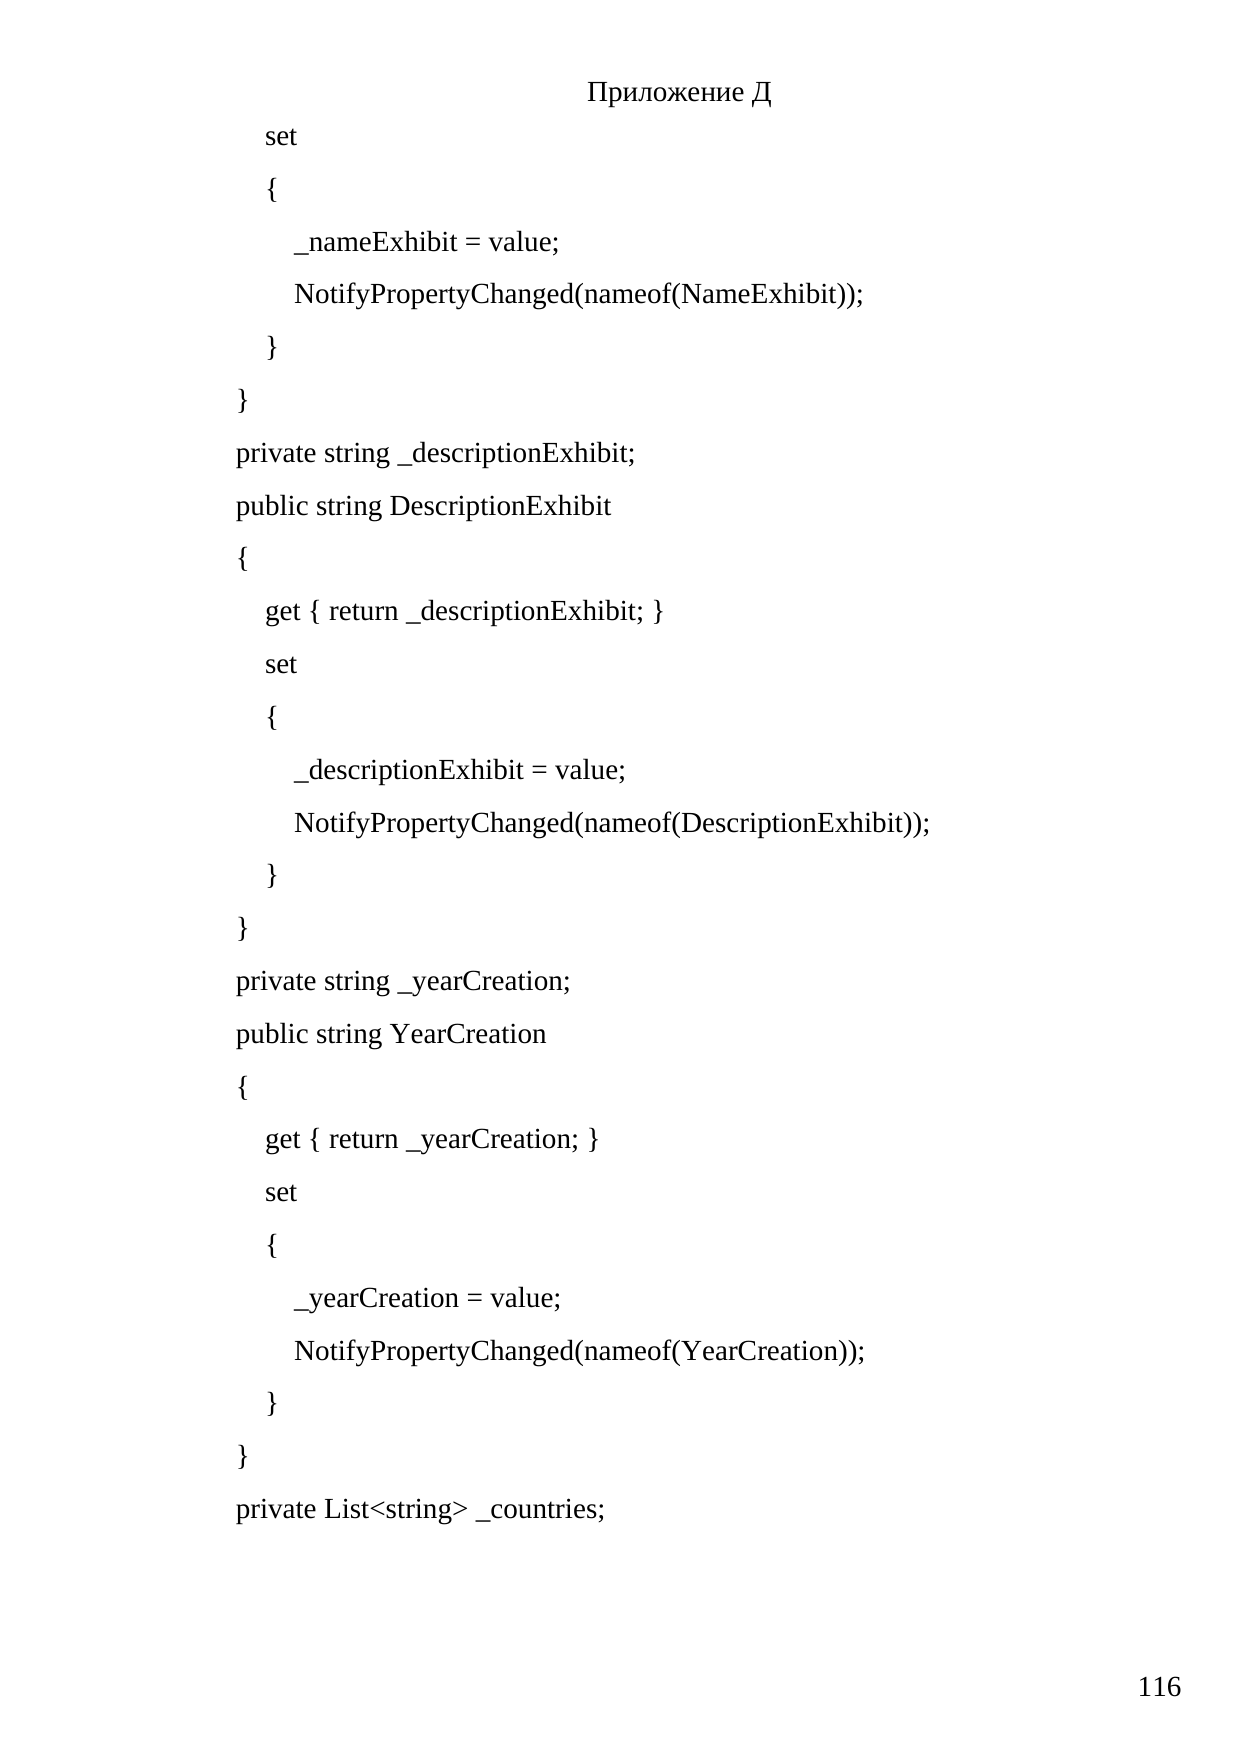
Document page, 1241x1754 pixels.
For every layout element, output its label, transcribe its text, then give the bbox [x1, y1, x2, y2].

text set [177, 118, 1181, 152]
text { [177, 171, 1181, 204]
text } [177, 382, 1181, 416]
text { [177, 1227, 1181, 1261]
text private string _descriptionExhibit; [177, 435, 1181, 468]
text _descriptionExhibit = value; [177, 752, 1181, 785]
text NotifyPropertyChanged(nameof(NameExhibit)); [177, 277, 1181, 310]
text public string DescriptionExhibit [177, 488, 1181, 521]
text } [177, 910, 1181, 944]
text set [177, 1174, 1181, 1208]
text } [177, 857, 1181, 891]
text _nameExhibit = value; [177, 224, 1181, 257]
text } [177, 1386, 1181, 1419]
text private string _yearCreation; [177, 963, 1181, 997]
text } [177, 1438, 1181, 1472]
text { [177, 541, 1181, 574]
text get { return _descriptionExhibit; } [177, 593, 1181, 627]
text } [177, 329, 1181, 363]
text public string YearCreation [177, 1016, 1181, 1049]
text _yearCreation = value; [177, 1280, 1181, 1313]
text private List<string> _countries; [177, 1491, 1181, 1525]
text NotifyPropertyChanged(nameof(YearCreation)); [177, 1333, 1181, 1366]
text { [177, 699, 1181, 733]
text NotifyPropertyChanged(nameof(DescriptionExhibit)); [177, 805, 1181, 838]
text { [177, 1069, 1181, 1102]
text set [177, 646, 1181, 680]
text get { return _yearCreation; } [177, 1122, 1181, 1155]
